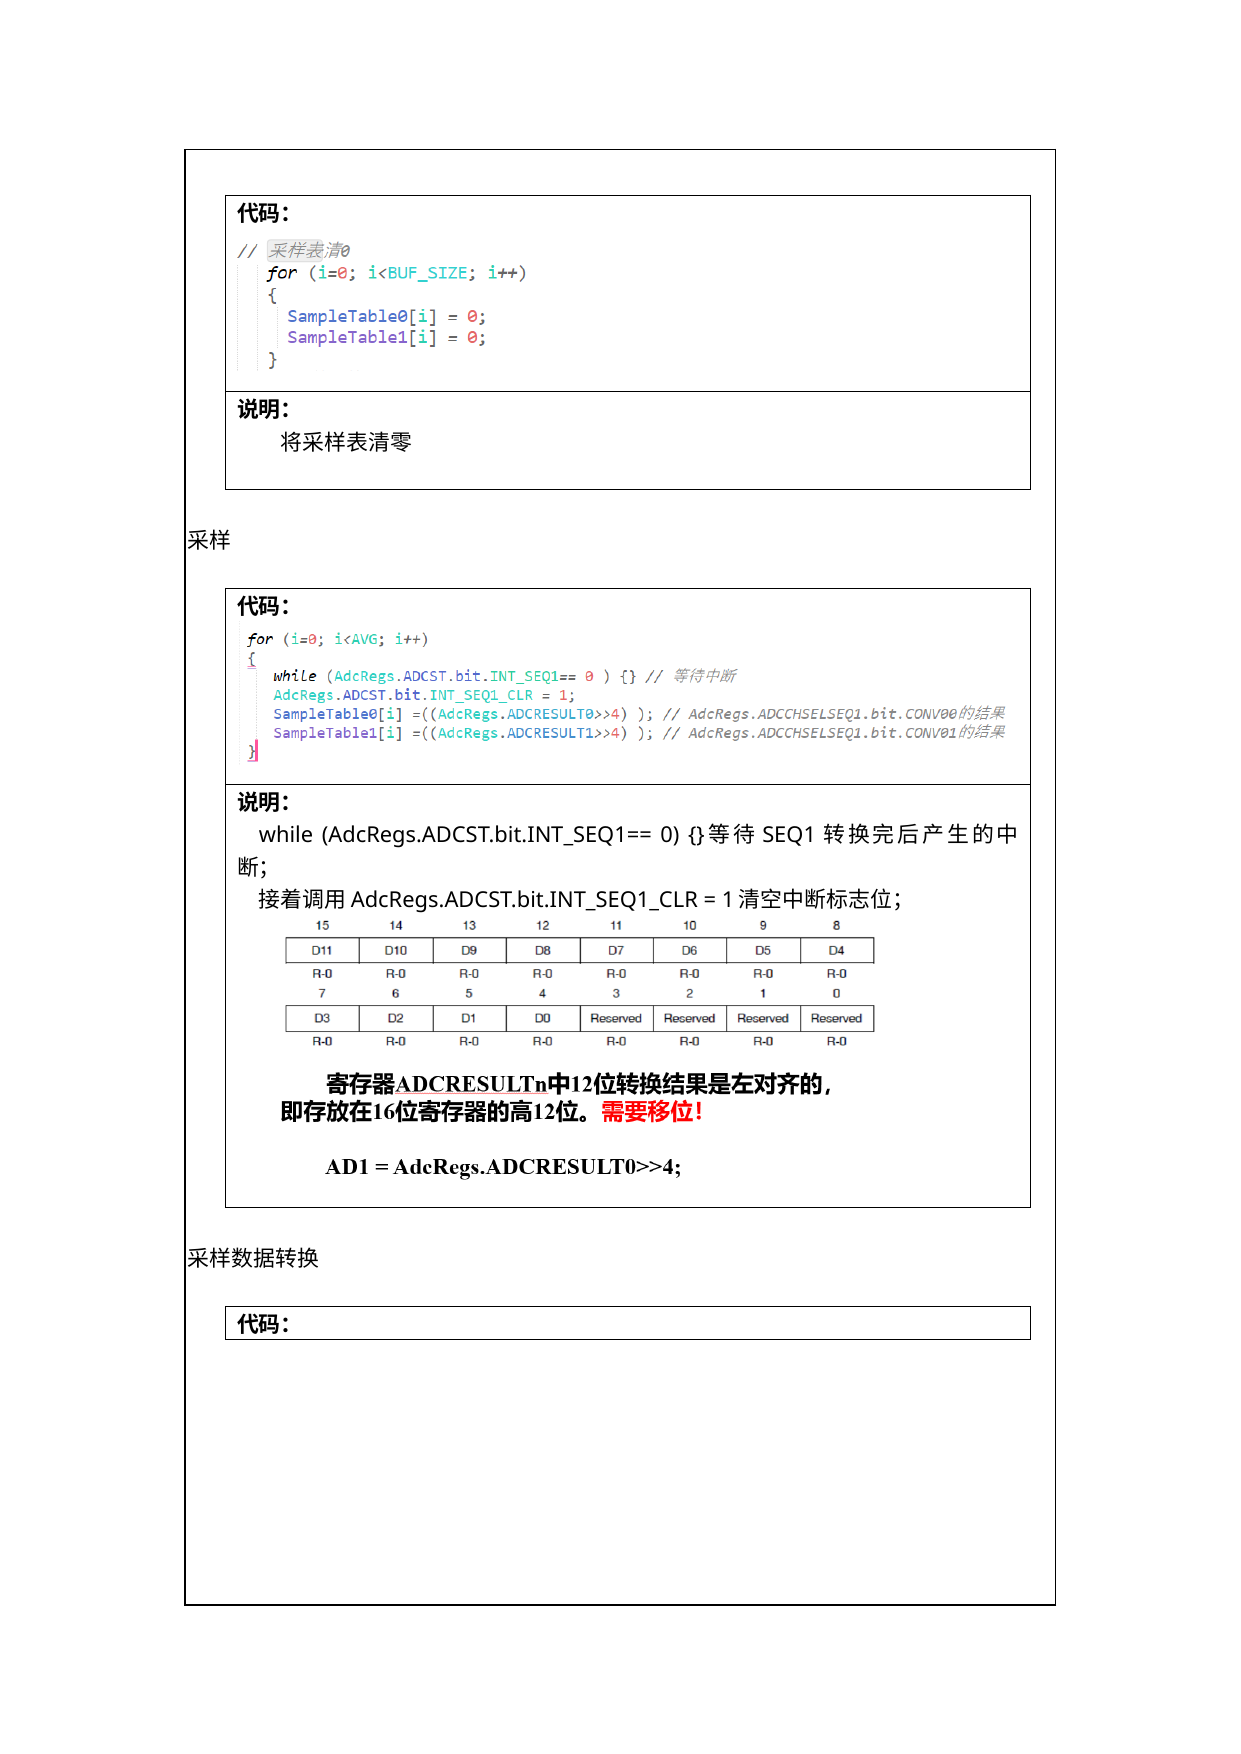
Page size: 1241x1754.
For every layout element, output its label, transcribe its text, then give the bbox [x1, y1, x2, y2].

table_header 代码： [226, 589, 1030, 784]
table_header 代码： [226, 1307, 1030, 1339]
table_header 代码： [226, 196, 1030, 391]
table_cell 说明： while (AdcRegs.ADCST.bit.INT_SEQ1== 0) {}等待SEQ1转换完后产生的中断； 接着调用AdcRegs.ADCST.bit.INT_SEQ1_CLR = 1清空中断标志位； [226, 785, 1030, 1207]
picture [236, 228, 558, 371]
text 采样数据转换 [187, 1241, 1053, 1273]
picture [280, 914, 877, 1186]
table_cell 说明： 将采样表清零 [226, 392, 1030, 489]
text 采样 [187, 523, 1053, 555]
picture [236, 621, 1014, 765]
